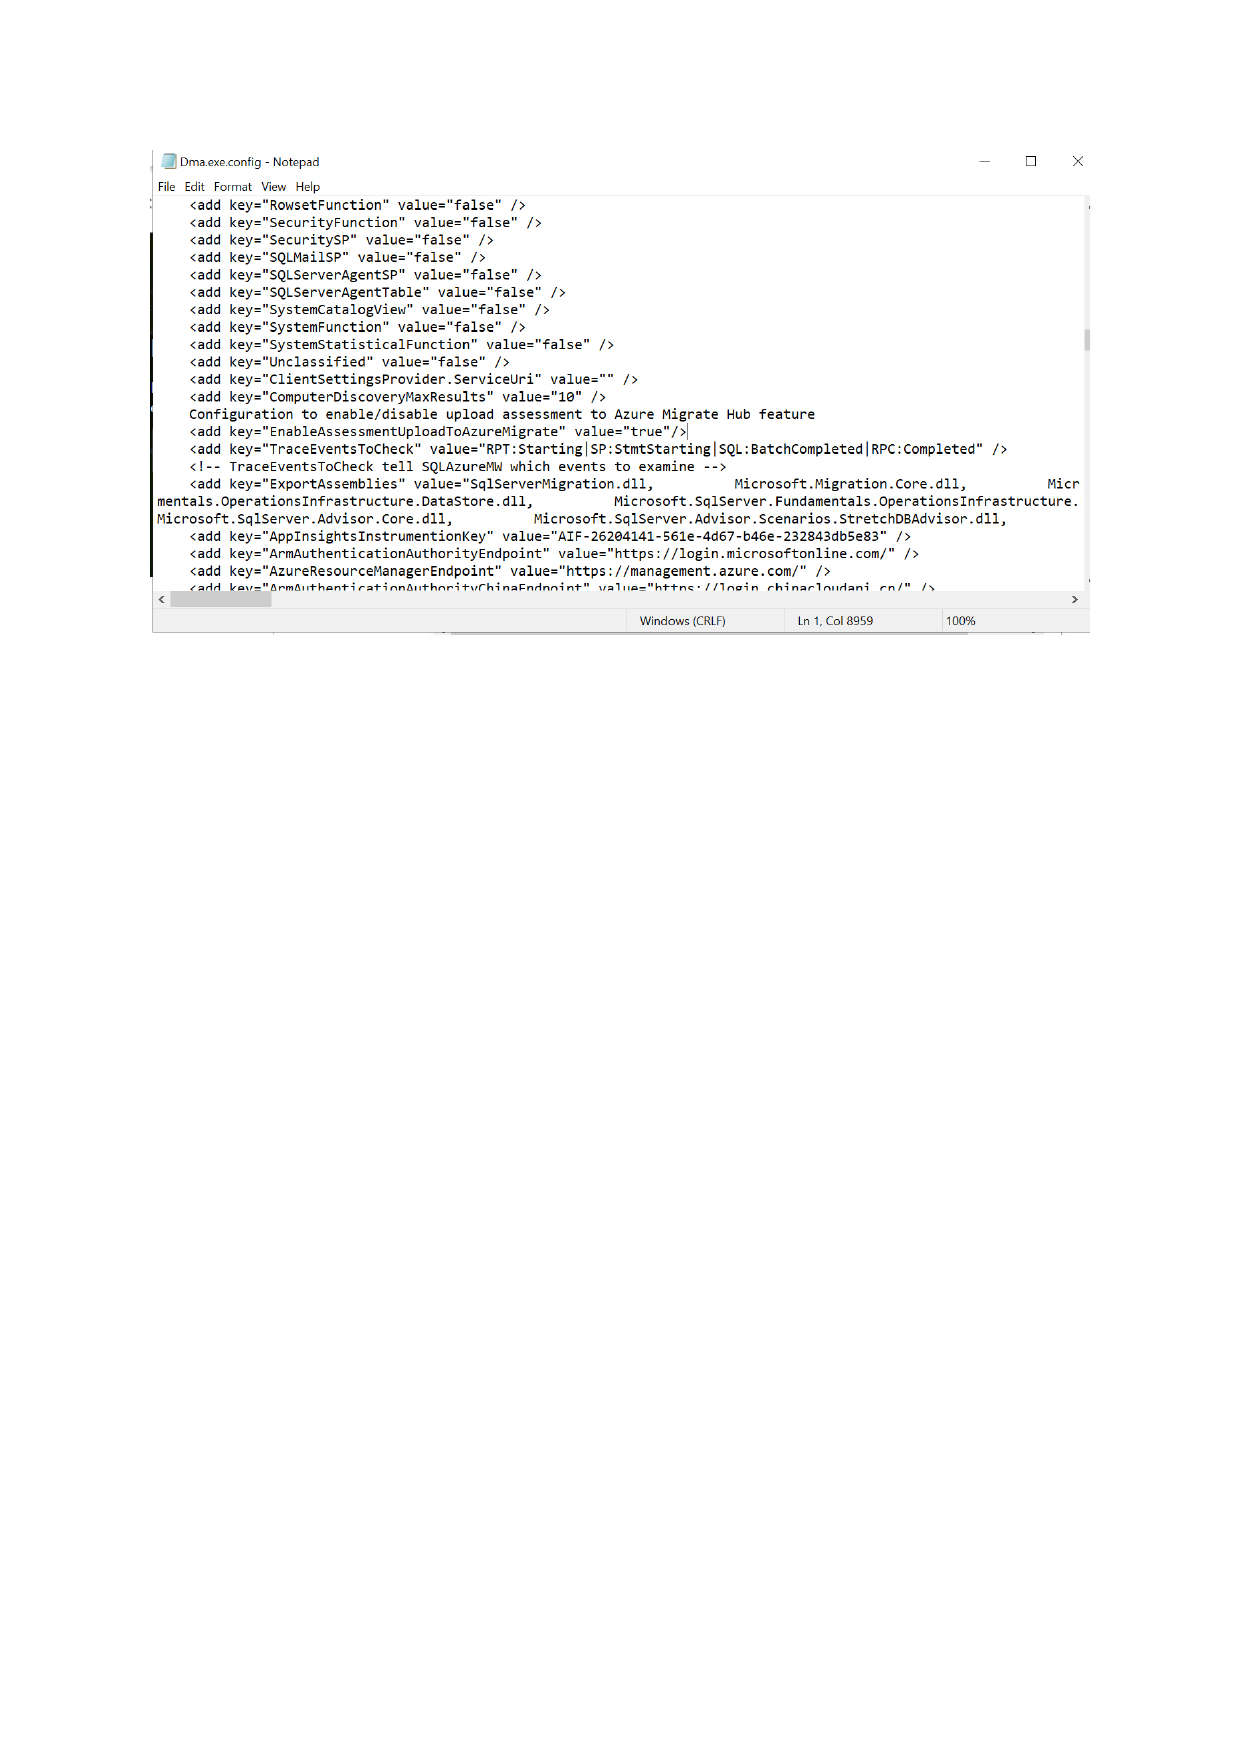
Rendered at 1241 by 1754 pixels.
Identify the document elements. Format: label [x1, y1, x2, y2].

picture [150, 150, 1091, 635]
